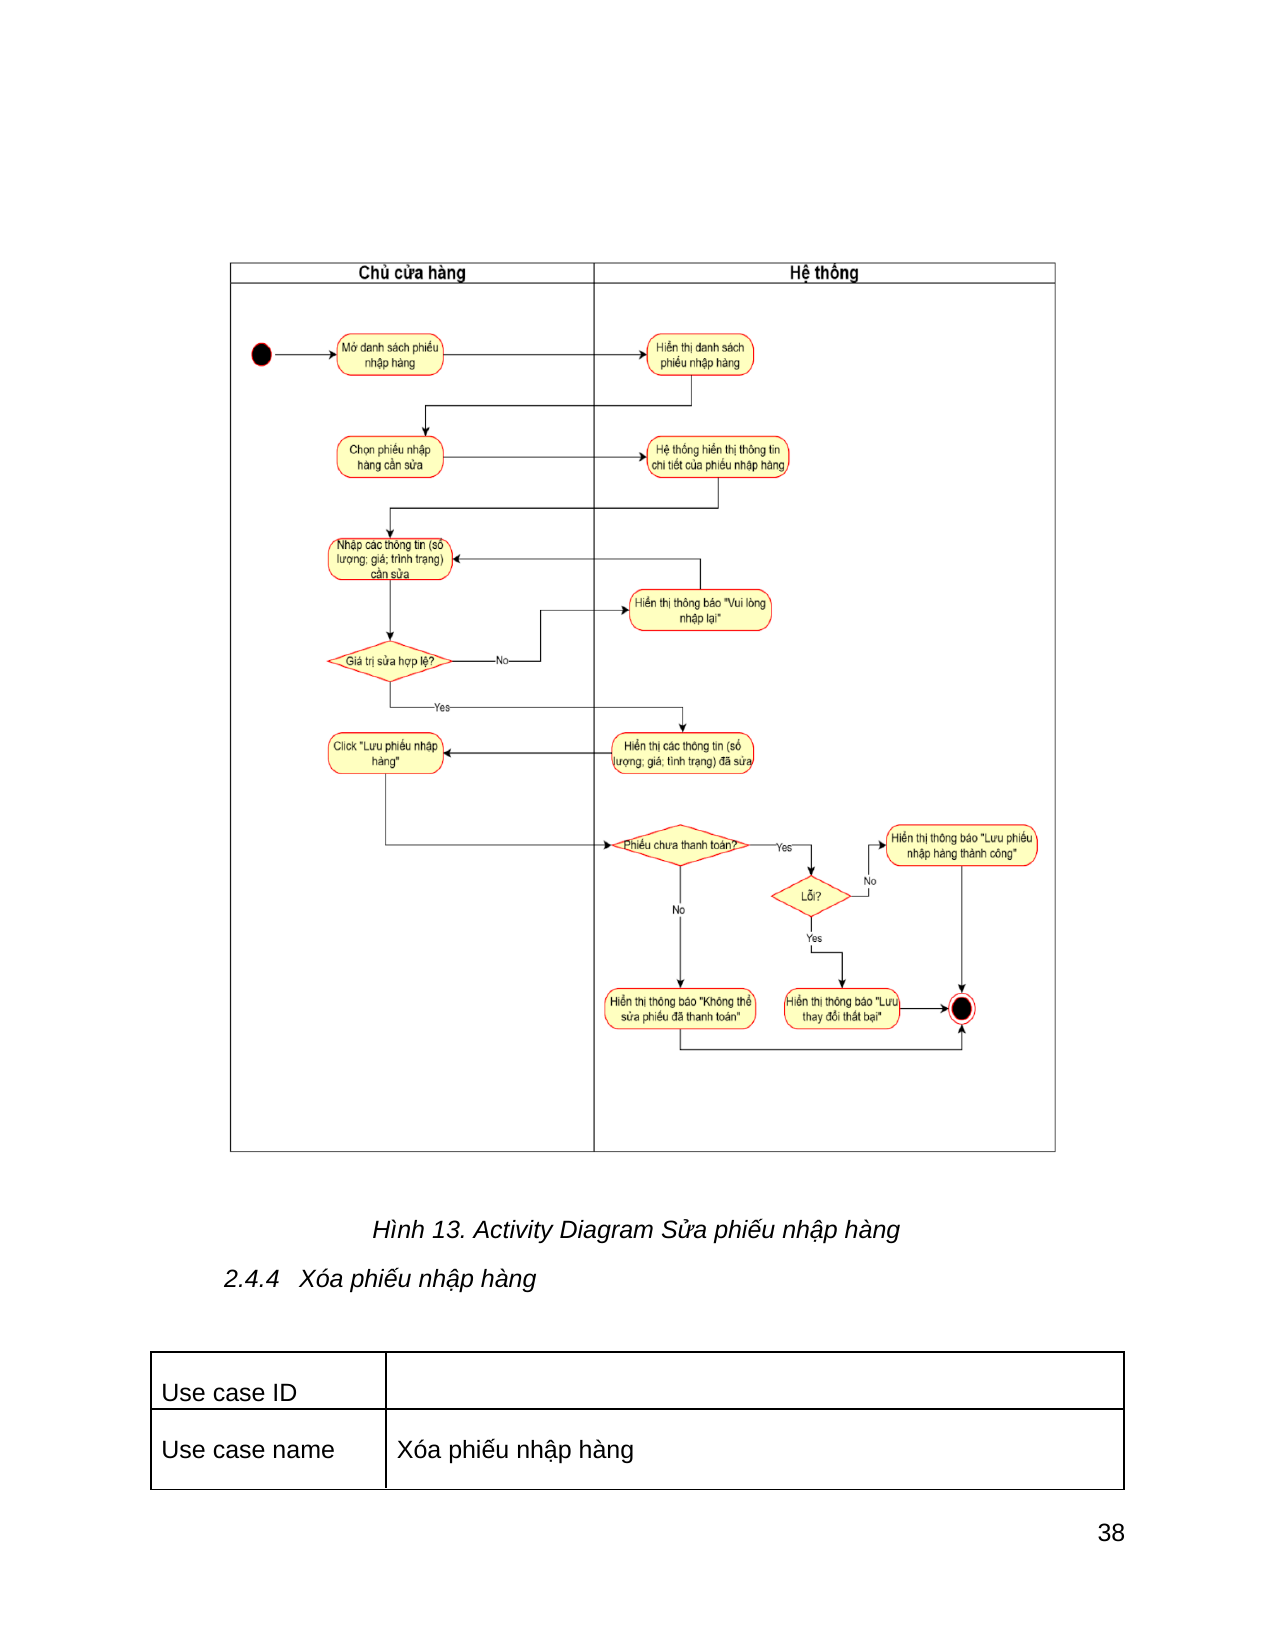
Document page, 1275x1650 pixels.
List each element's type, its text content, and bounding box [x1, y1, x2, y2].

table_header [387, 1353, 1123, 1408]
picture [150, 181, 1125, 1188]
text Hình 13. Activity Diagram Sửa phiếu nhập hàng [150, 1214, 1125, 1243]
table_cell Xóa phiếu nhập hàng [387, 1410, 1123, 1488]
table_header Use case ID [152, 1353, 385, 1408]
table_cell Use case name [152, 1410, 385, 1488]
subtitle Xóa phiếu nhập hàng [224, 1264, 1125, 1293]
